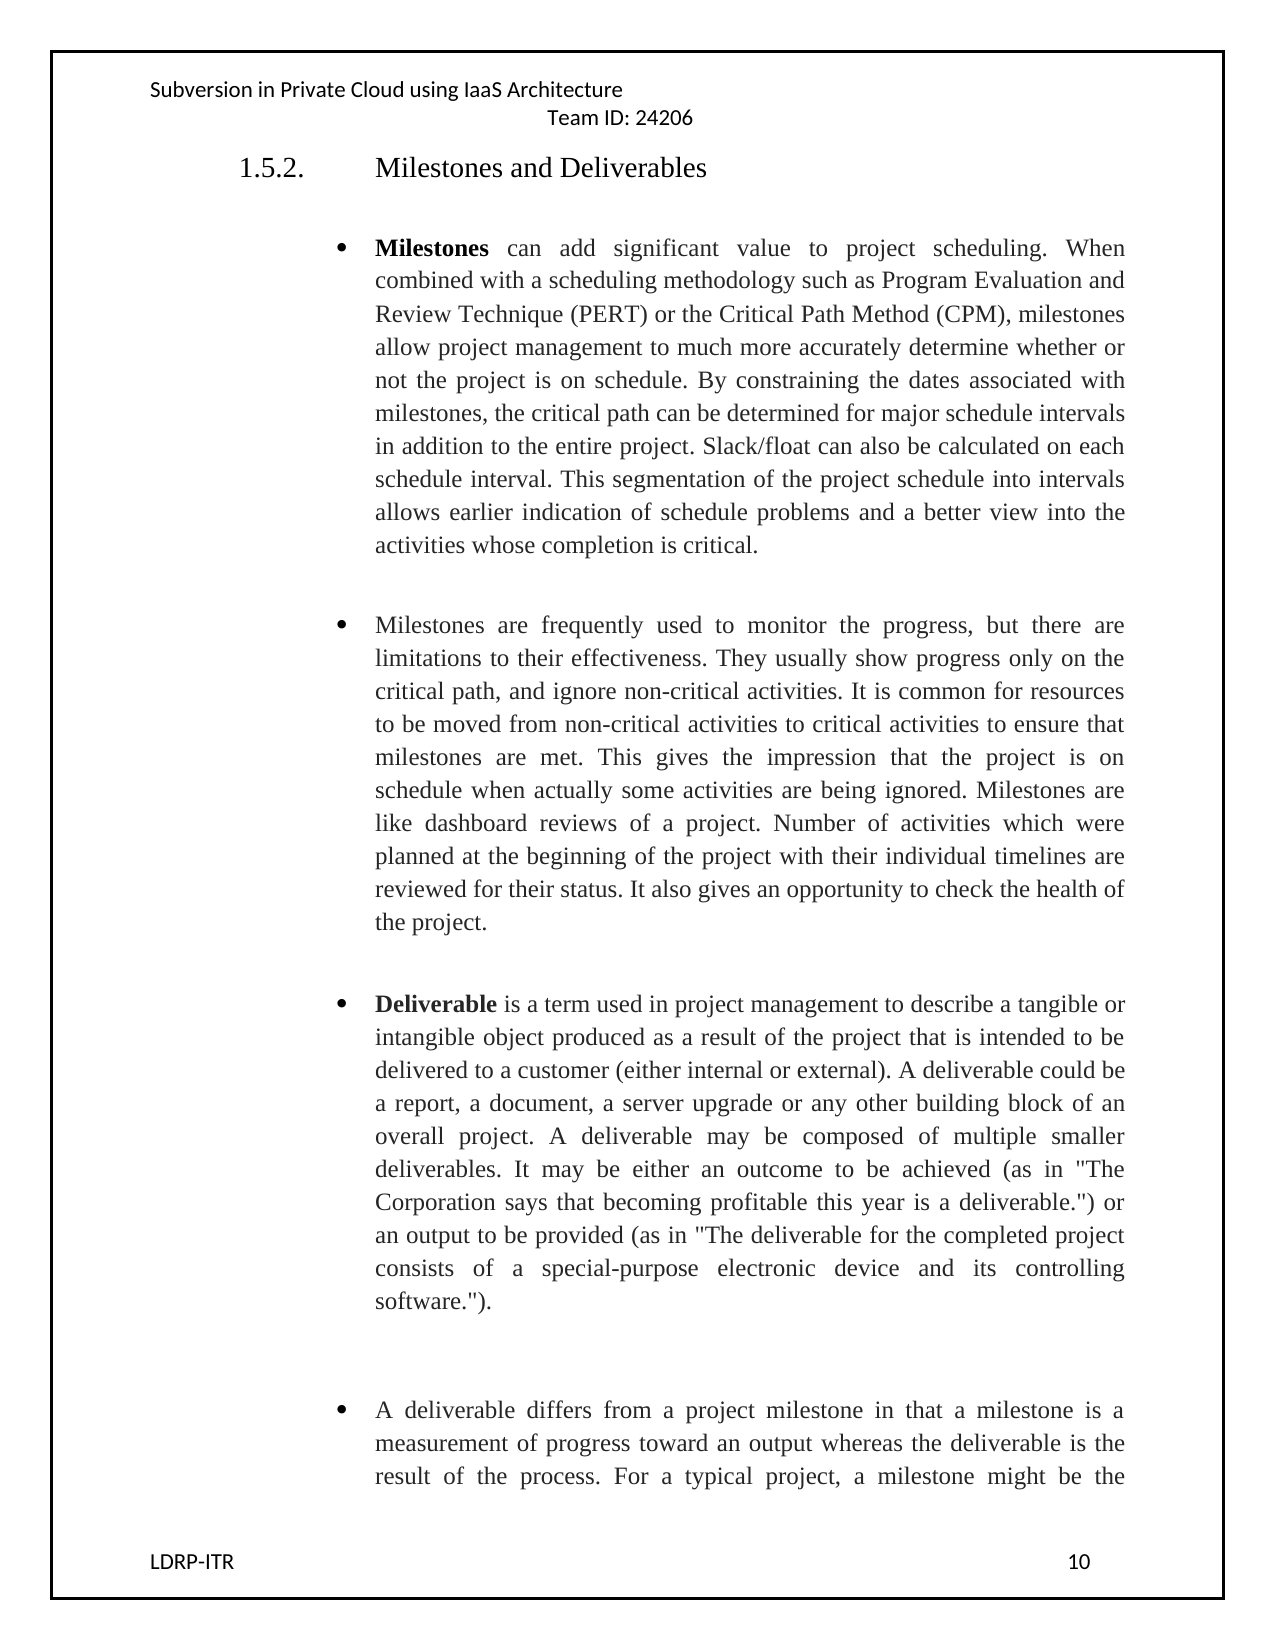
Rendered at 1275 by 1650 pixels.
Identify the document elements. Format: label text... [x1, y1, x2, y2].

list Milestones and Deliverables [239, 150, 1125, 183]
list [337, 1395, 1126, 1490]
list Milestones can add significant value to project scheduling. When combined with a scheduling methodology such as Program Evaluation and Review Technique (PERT) or the Critical Path Method (CPM), milestones allow project management to much more accurately determine whether or not the project is on schedule. By constraining the dates associated with milestones, the critical path can be determined for major schedule intervals in addition to the entire project. Slack/float can also be calculated on each schedule interval. This segmentation of the project schedule into intervals allows earlier indication of schedule problems and a better view into the activities whose completion is critical. [337, 233, 1126, 558]
list Milestones are frequently used to monitor the progress, but there are limitations to their effectiveness. They usually show progress only on the critical path, and ignore non-critical activities. It is common for resources to be moved from non-critical activities to critical activities to ensure that milestones are met. This gives the impression that the project is on schedule when actually some activities are being ignored. Milestones are like dashboard reviews of a project. Number of activities which were planned at the beginning of the project with their individual timelines are reviewed for their status. It also gives an opportunity to check the health of the project. [337, 610, 1126, 936]
list Deliverable is a term used in project management to describe a tangible or intangible object produced as a result of the project that is intended to be delivered to a customer (either internal or external). A deliverable could be a report, a document, a server upgrade or any other building block of an overall project. A deliverable may be composed of multiple smaller deliverables. It may be either an outcome to be achieved (as in "The Corporation says that becoming profitable this year is a deliverable.") or an output to be provided (as in "The deliverable for the completed project consists of a special-purpose electronic device and its controlling software."). [337, 989, 1126, 1315]
